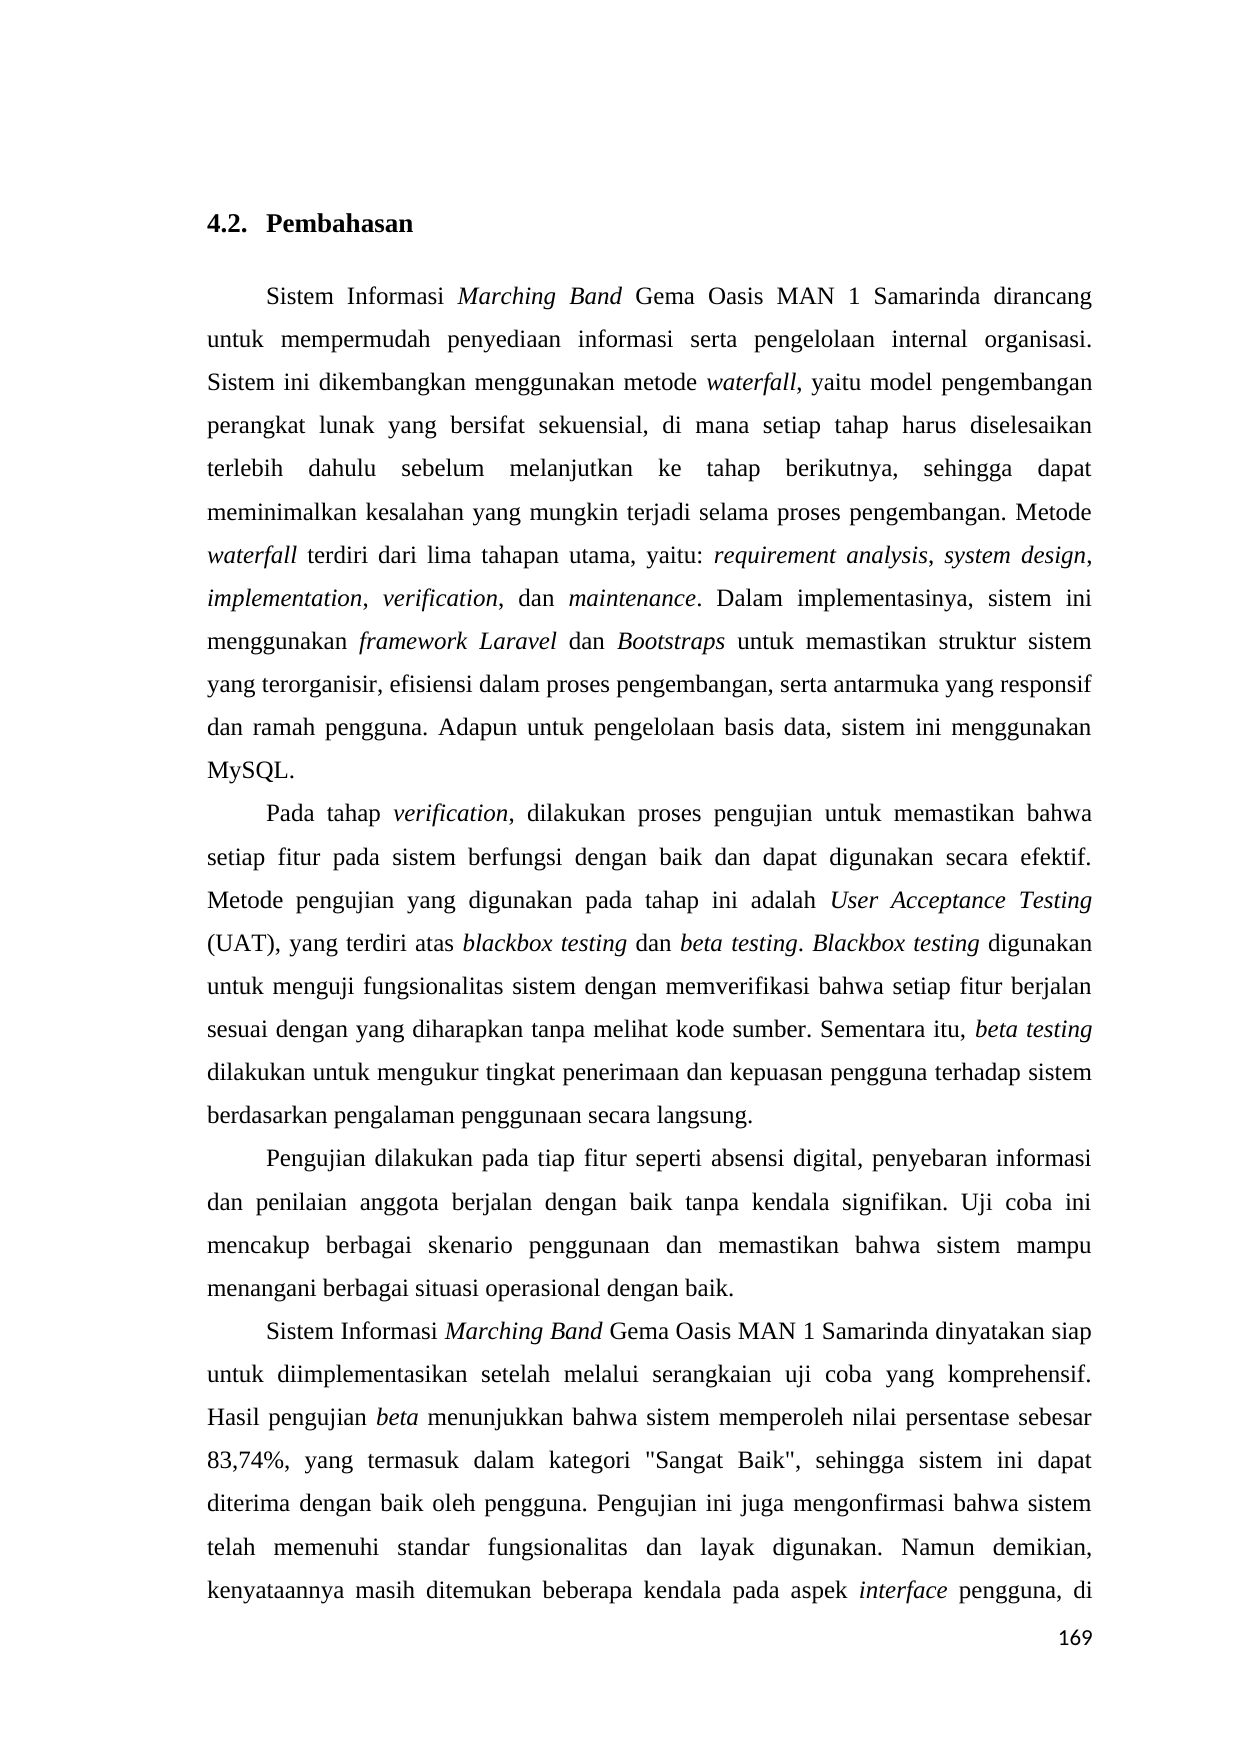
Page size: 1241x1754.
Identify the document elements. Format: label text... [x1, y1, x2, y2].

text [207, 1316, 1092, 1603]
text Sistem Informasi Marching Band Gema Oasis MAN 1 Samarinda dirancang untuk mempermudah penyediaan informasi serta pengelolaan internal organisasi. Sistem ini dikembangkan menggunakan metode waterfall, yaitu model pengembangan perangkat lunak yang bersifat sekuensial, di mana setiap tahap harus diselesaikan terlebih dahulu sebelum melanjutkan ke tahap berikutnya, sehingga dapat meminimalkan kesalahan yang mungkin terjadi selama proses pengembangan. Metode waterfall terdiri dari lima tahapan utama, yaitu: requirement analysis, system design, implementation, verification, dan maintenance. Dalam implementasinya, sistem ini menggunakan framework Laravel dan Bootstraps untuk memastikan struktur sistem yang terorganisir, efisiensi dalam proses pengembangan, serta antarmuka yang responsif dan ramah pengguna. Adapun untuk pengelolaan basis data, sistem ini menggunakan MySQL. [207, 281, 1092, 784]
subtitle Pembahasan [207, 207, 1092, 238]
text Pada tahap verification, dilakukan proses pengujian untuk memastikan bahwa setiap fitur pada sistem berfungsi dengan baik dan dapat digunakan secara efektif. Metode pengujian yang digunakan pada tahap ini adalah User Acceptance Testing (UAT), yang terdiri atas blackbox testing dan beta testing. Blackbox testing digunakan untuk menguji fungsionalitas sistem dengan memverifikasi bahwa setiap fitur berjalan sesuai dengan yang diharapkan tanpa melihat kode sumber. Sementara itu, beta testing dilakukan untuk mengukur tingkat penerimaan dan kepuasan pengguna terhadap sistem berdasarkan pengalaman penggunaan secara langsung. [207, 798, 1092, 1129]
text Pengujian dilakukan pada tiap fitur seperti absensi digital, penyebaran informasi dan penilaian anggota berjalan dengan baik tanpa kendala signifikan. Uji coba ini mencakup berbagai skenario penggunaan dan memastikan bahwa sistem mampu menangani berbagai situasi operasional dengan baik. [207, 1143, 1092, 1302]
